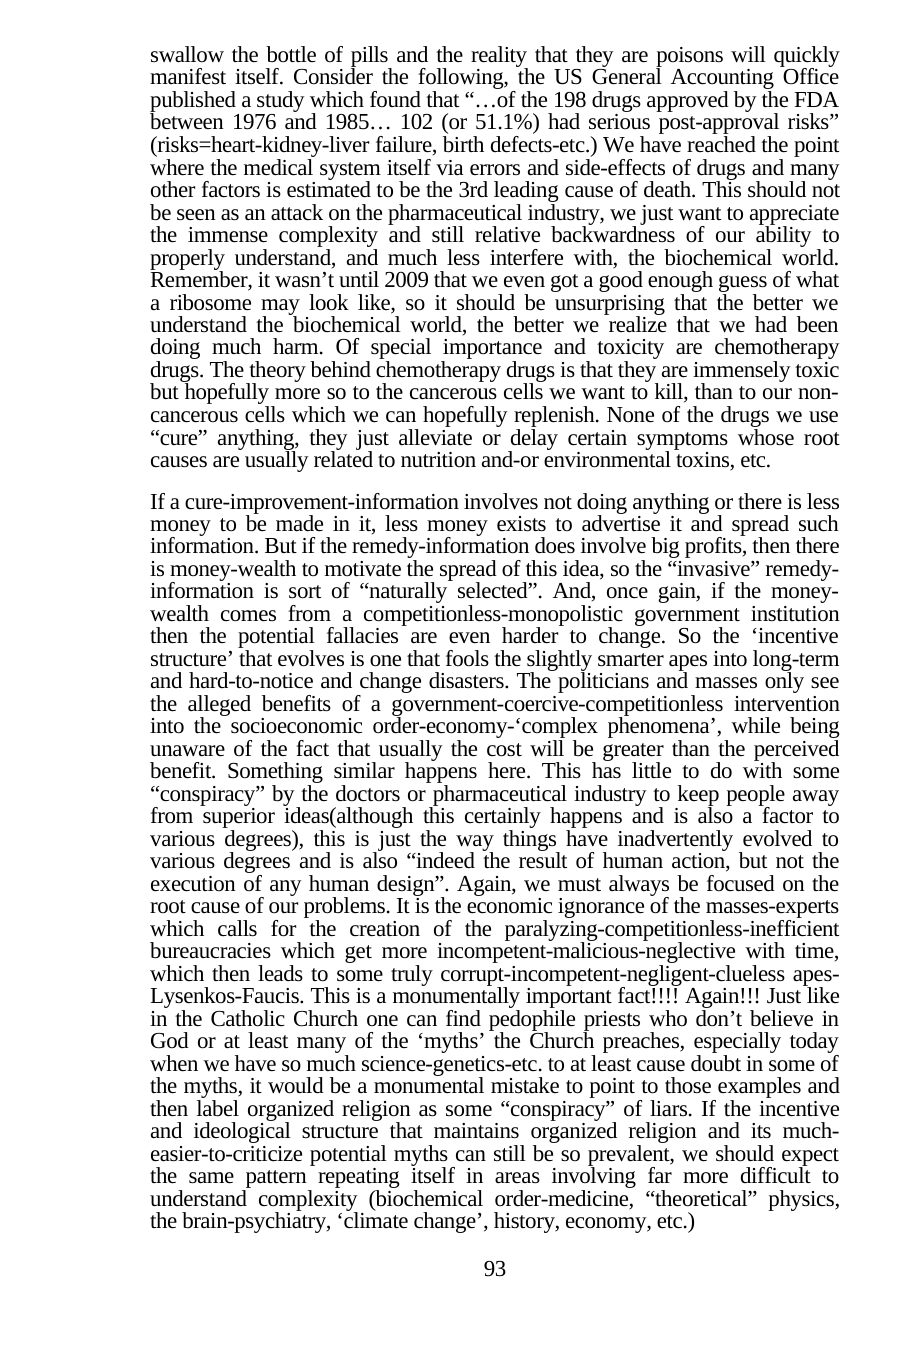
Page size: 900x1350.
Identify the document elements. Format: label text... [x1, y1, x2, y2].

text If a cure-improvement-information involves not doing anything or there is less money to be made in it, less money exists to advertise it and spread such information. But if the remedy-information does involve big profits, then there is money-wealth to motivate the spread of this idea, so the “invasive” remedy-information is sort of “naturally selected”. And, once gain, if the money-wealth comes from a competitionless-monopolistic government institution then the potential fallacies are even harder to change. So the ‘incentive structure’ that evolves is one that fools the slightly smarter apes into long-term and hard-to-notice and change disasters. The politicians and masses only see the alleged benefits of a government-coercive-competitionless intervention into the socioeconomic order-economy-‘complex phenomena’, while being unaware of the fact that usually the cost will be greater than the perceived benefit. Something similar happens here. This has little to do with some “conspiracy” by the doctors or pharmaceutical industry to keep people away from superior ideas(although this certainly happens and is also a factor to various degrees), this is just the way things have inadvertently evolved to various degrees and is also “indeed the result of human action, but not the execution of any human design”. Again, we must always be focused on the root cause of our problems. It is the economic ignorance of the masses-experts which calls for the creation of the paralyzing-competitionless-inefficient bureaucracies which get more incompetent-malicious-neglective with time, which then leads to some truly corrupt-incompetent-negligent-clueless apes-Lysenkos-Faucis. This is a monumentally important fact!!!! Again!!! Just like in the Catholic Church one can find pedophile priests who don’t believe in God or at least many of the ‘myths’ the Church preaches, especially today when we have so much science-genetics-etc. to at least cause doubt in some of the myths, it would be a monumental mistake to point to those examples and then label organized religion as some “conspiracy” of liars. If the incentive and ideological structure that maintains organized religion and its much-easier-to-criticize potential myths can still be so prevalent, we should expect the same pattern repeating itself in areas involving far more difficult to understand complexity (biochemical order-medicine, “theoretical” physics, the brain-psychiatry, ‘climate change’, history, economy, etc.) [150, 491, 840, 1233]
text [150, 45, 840, 472]
